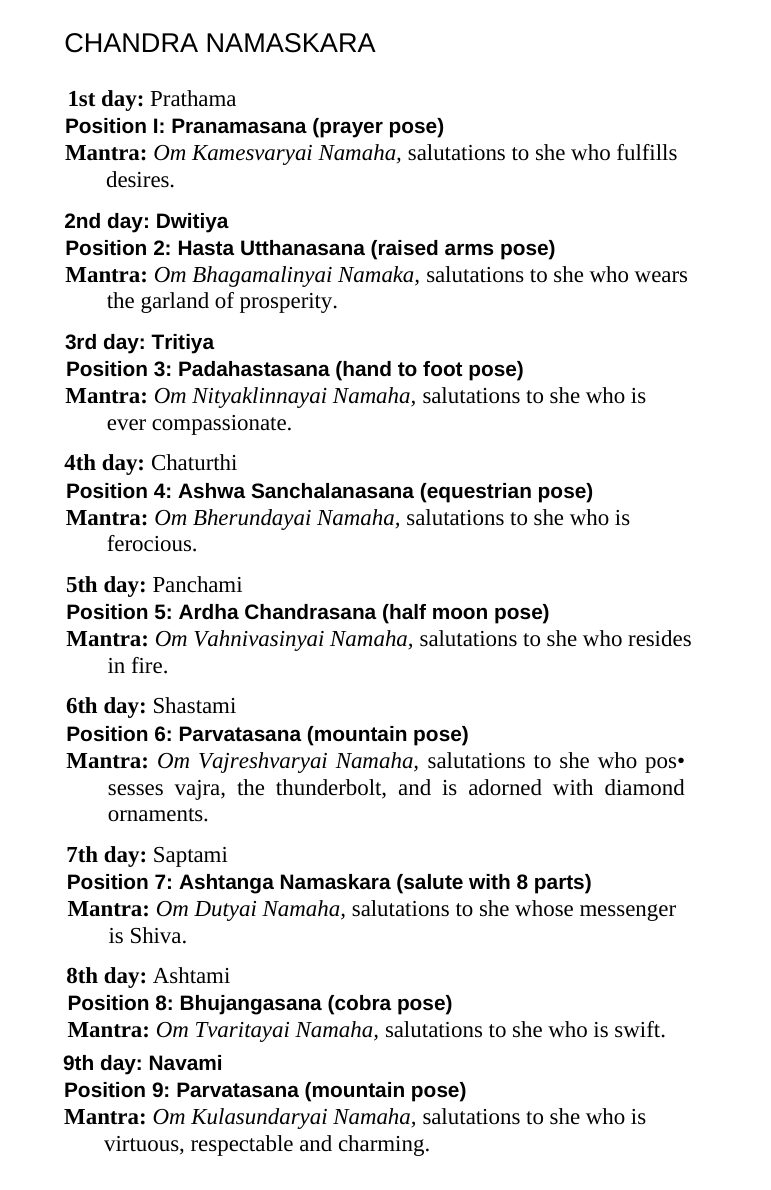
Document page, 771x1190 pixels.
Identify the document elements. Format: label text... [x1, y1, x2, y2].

text 6th day: Shastami [66, 693, 698, 719]
text Mantra: Om Vahnivasinyai Namaha, salutations to she who resides in fire. [66, 625, 695, 678]
text CHANDRA NAMASKARA [64, 27, 698, 58]
text Mantra: Om Bherundayai Namaha, salutations to she who is ferocious. [66, 504, 698, 557]
text Mantra: Om Kulasundaryai Namaha, salutations to she who is virtuous, respectable and charming. [64, 1103, 698, 1156]
text Position 2: Hasta Utthanasana (raised arms pose) [65, 235, 698, 259]
text 9th day: Navami [63, 1051, 698, 1075]
text 8th day: Ashtami [66, 962, 698, 988]
text Position I: Pranamasana (prayer pose) [65, 114, 698, 138]
text Mantra: Om Bhagamalinyai Namaka, salutations to she who wears the garland of prosperity. [65, 261, 691, 313]
text Position 6: Parvatasana (mountain pose) [66, 721, 698, 745]
text 1st day: Prathama [67, 85, 698, 112]
text Position 3: Padahastasana (hand to foot pose) [66, 357, 698, 381]
text Position 5: Ardha Chandrasana (half moon pose) [66, 599, 698, 623]
text Position 8: Bhujangasana (cobra pose) [67, 991, 698, 1015]
text Position 7: Ashtanga Namaskara (salute with 8 parts) [67, 869, 698, 893]
text Position 9: Parvatasana (mountain pose) [64, 1078, 698, 1102]
text 3rd day: Tritiya [65, 330, 698, 354]
text Mantra: Om Kamesvaryai Namaha, salutations to she who fulfills desires. [65, 139, 698, 192]
text Mantra: Om Tvaritayai Namaha, salutations to she who is swift. [67, 1016, 698, 1043]
text Mantra: Om Nityaklinnayai Namaha, salutations to she who is ever compassionate. [65, 382, 669, 435]
text Mantra: Om Vajreshvaryai Namaha, salutations to she who pos• sesses vajra, the thunderbolt, and is adorned with diamond ornaments. [66, 747, 686, 827]
text 2nd day: Dwitiya [64, 208, 698, 232]
text Position 4: Ashwa Sanchalanasana (equestrian pose) [66, 479, 698, 503]
text 4th day: Chaturthi [64, 449, 698, 476]
text Mantra: Om Dutyai Namaha, salutations to she whose messenger is Shiva. [67, 895, 686, 948]
text 5th day: Panchami [66, 571, 698, 597]
text 7th day: Saptami [66, 841, 698, 867]
